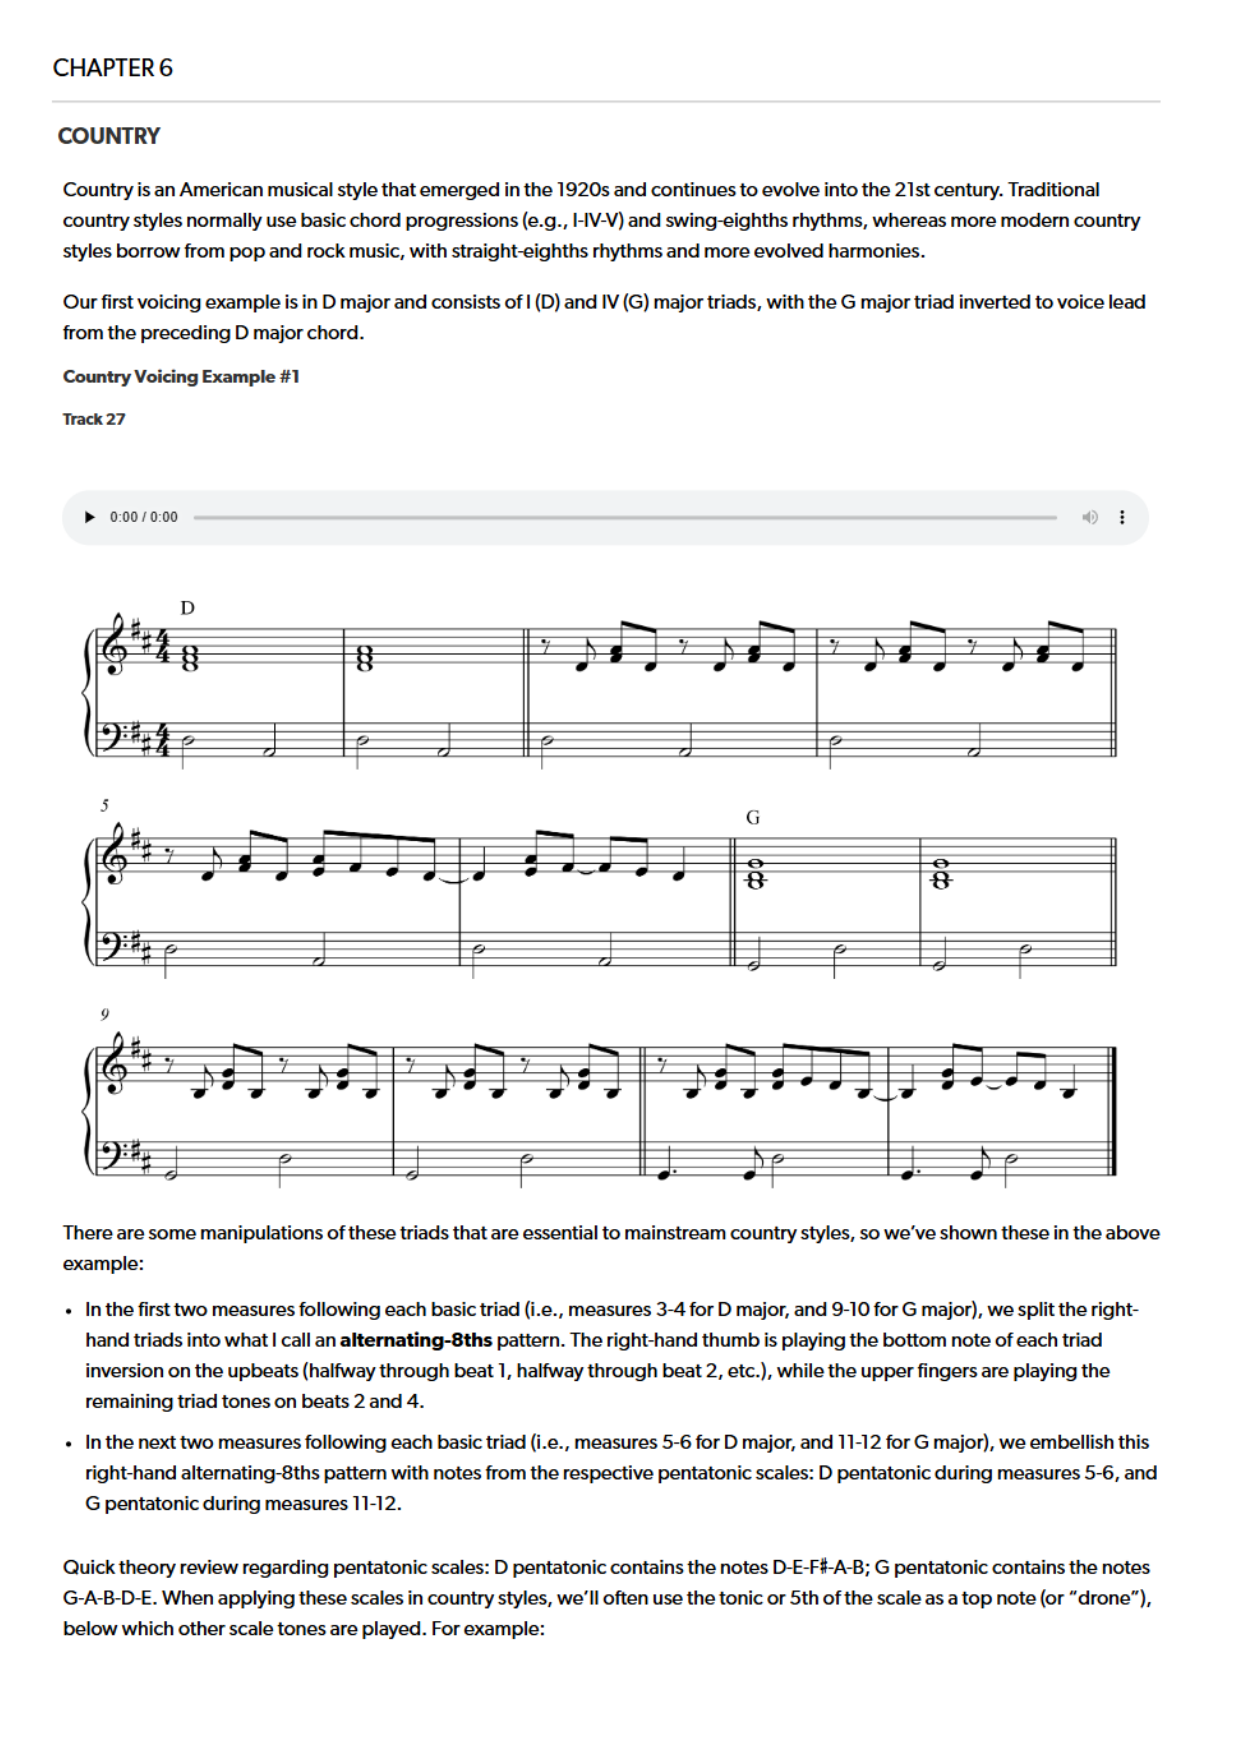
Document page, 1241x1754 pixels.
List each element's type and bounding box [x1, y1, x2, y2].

picture [47, 47, 1162, 1643]
